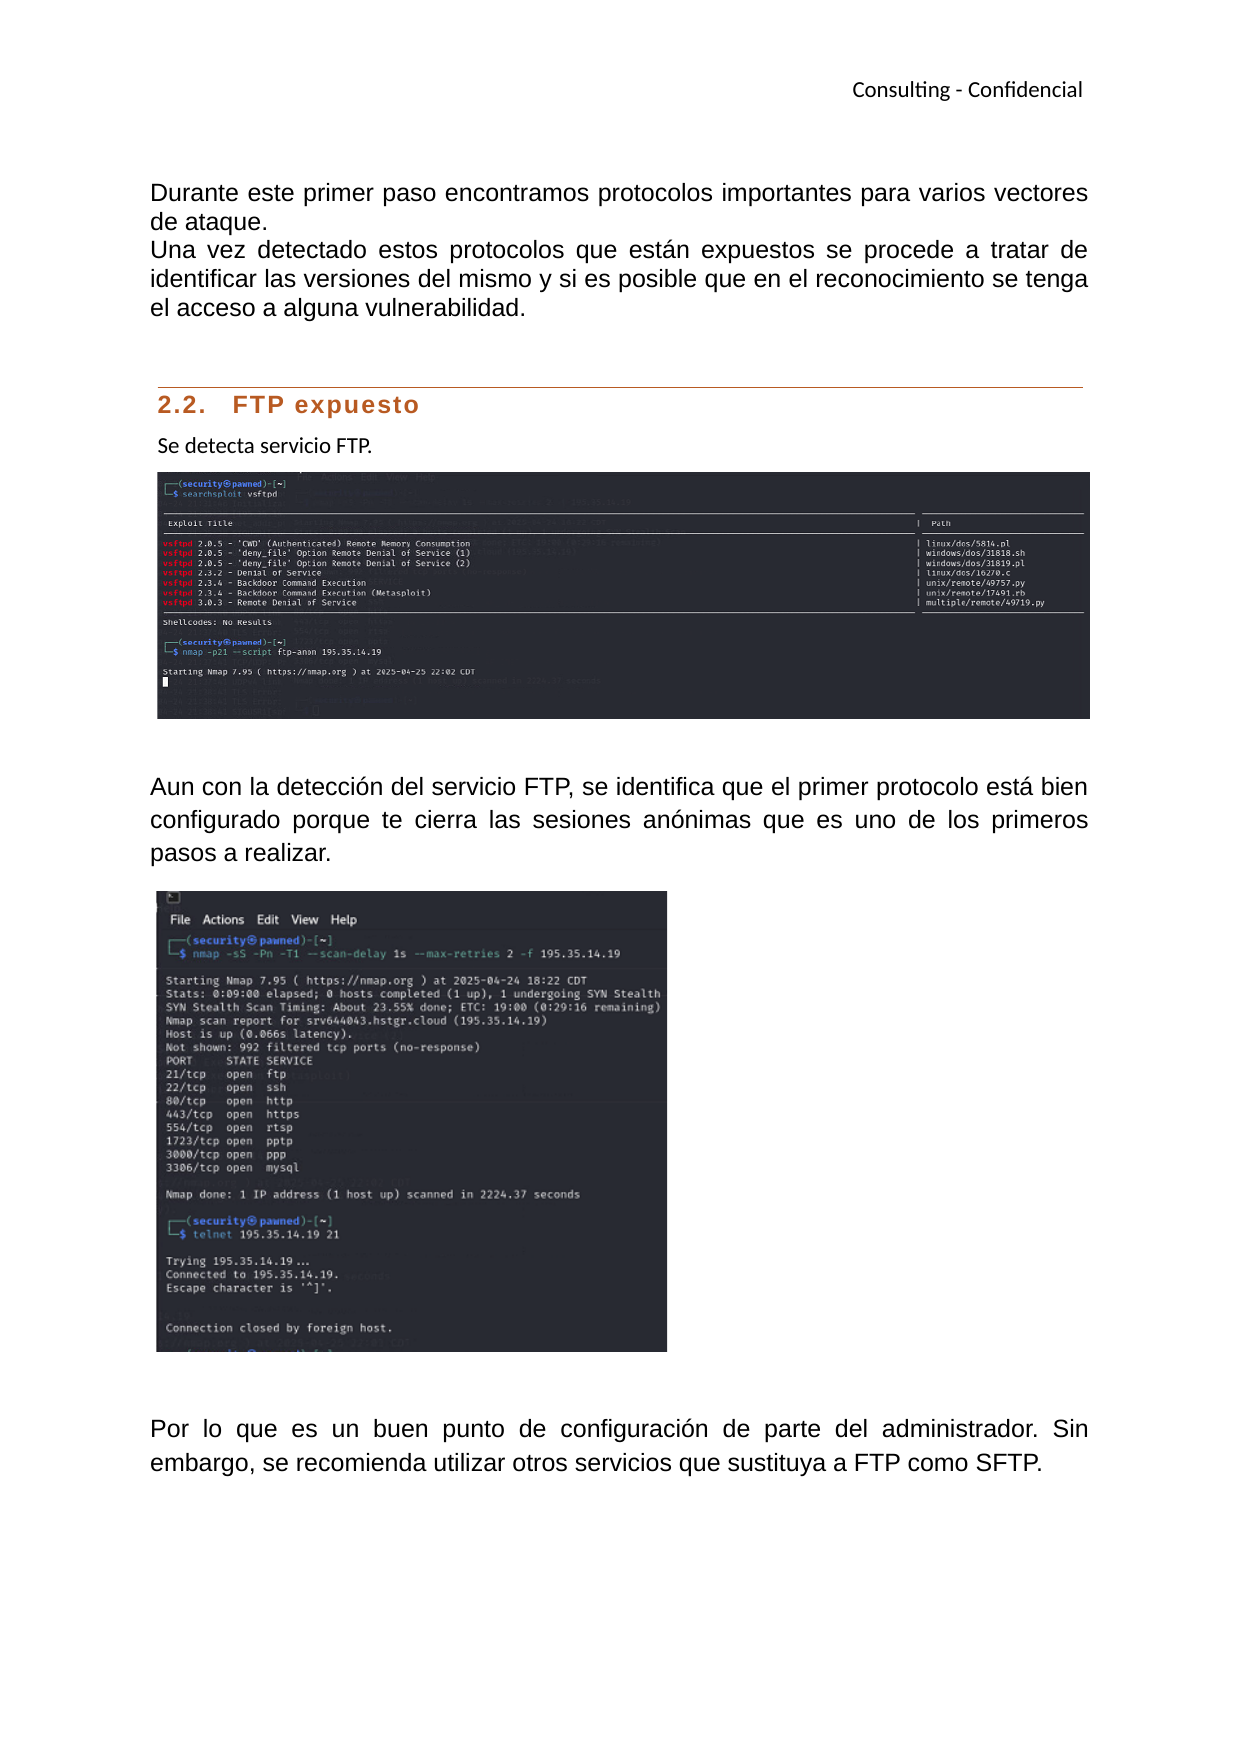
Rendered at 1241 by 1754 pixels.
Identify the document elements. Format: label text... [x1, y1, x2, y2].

picture [156, 891, 668, 1352]
text Se detecta servicio FTP. [157, 432, 1083, 460]
text Una vez detectado estos protocolos que están expuestos se procede a tratar de identificar las versiones del mismo y si es posible que en el reconocimiento se tenga el acceso a alguna vulnerabilidad. [150, 236, 1090, 322]
subtitle FTP expuesto [157, 388, 1083, 419]
text Por lo que es un buen punto de configuración de parte del administrador. Sin embargo, se recomienda utilizar otros servicios que sustituya a FTP como SFTP. [150, 1414, 1090, 1476]
picture [157, 472, 1090, 719]
text Aun con la detección del servicio FTP, se identifica que el primer protocolo está bien configurado porque te cierra las sesiones anónimas que es uno de los primeros pasos a realizar. [150, 772, 1090, 867]
text Durante este primer paso encontramos protocolos importantes para varios vectores de ataque. [150, 178, 1090, 236]
